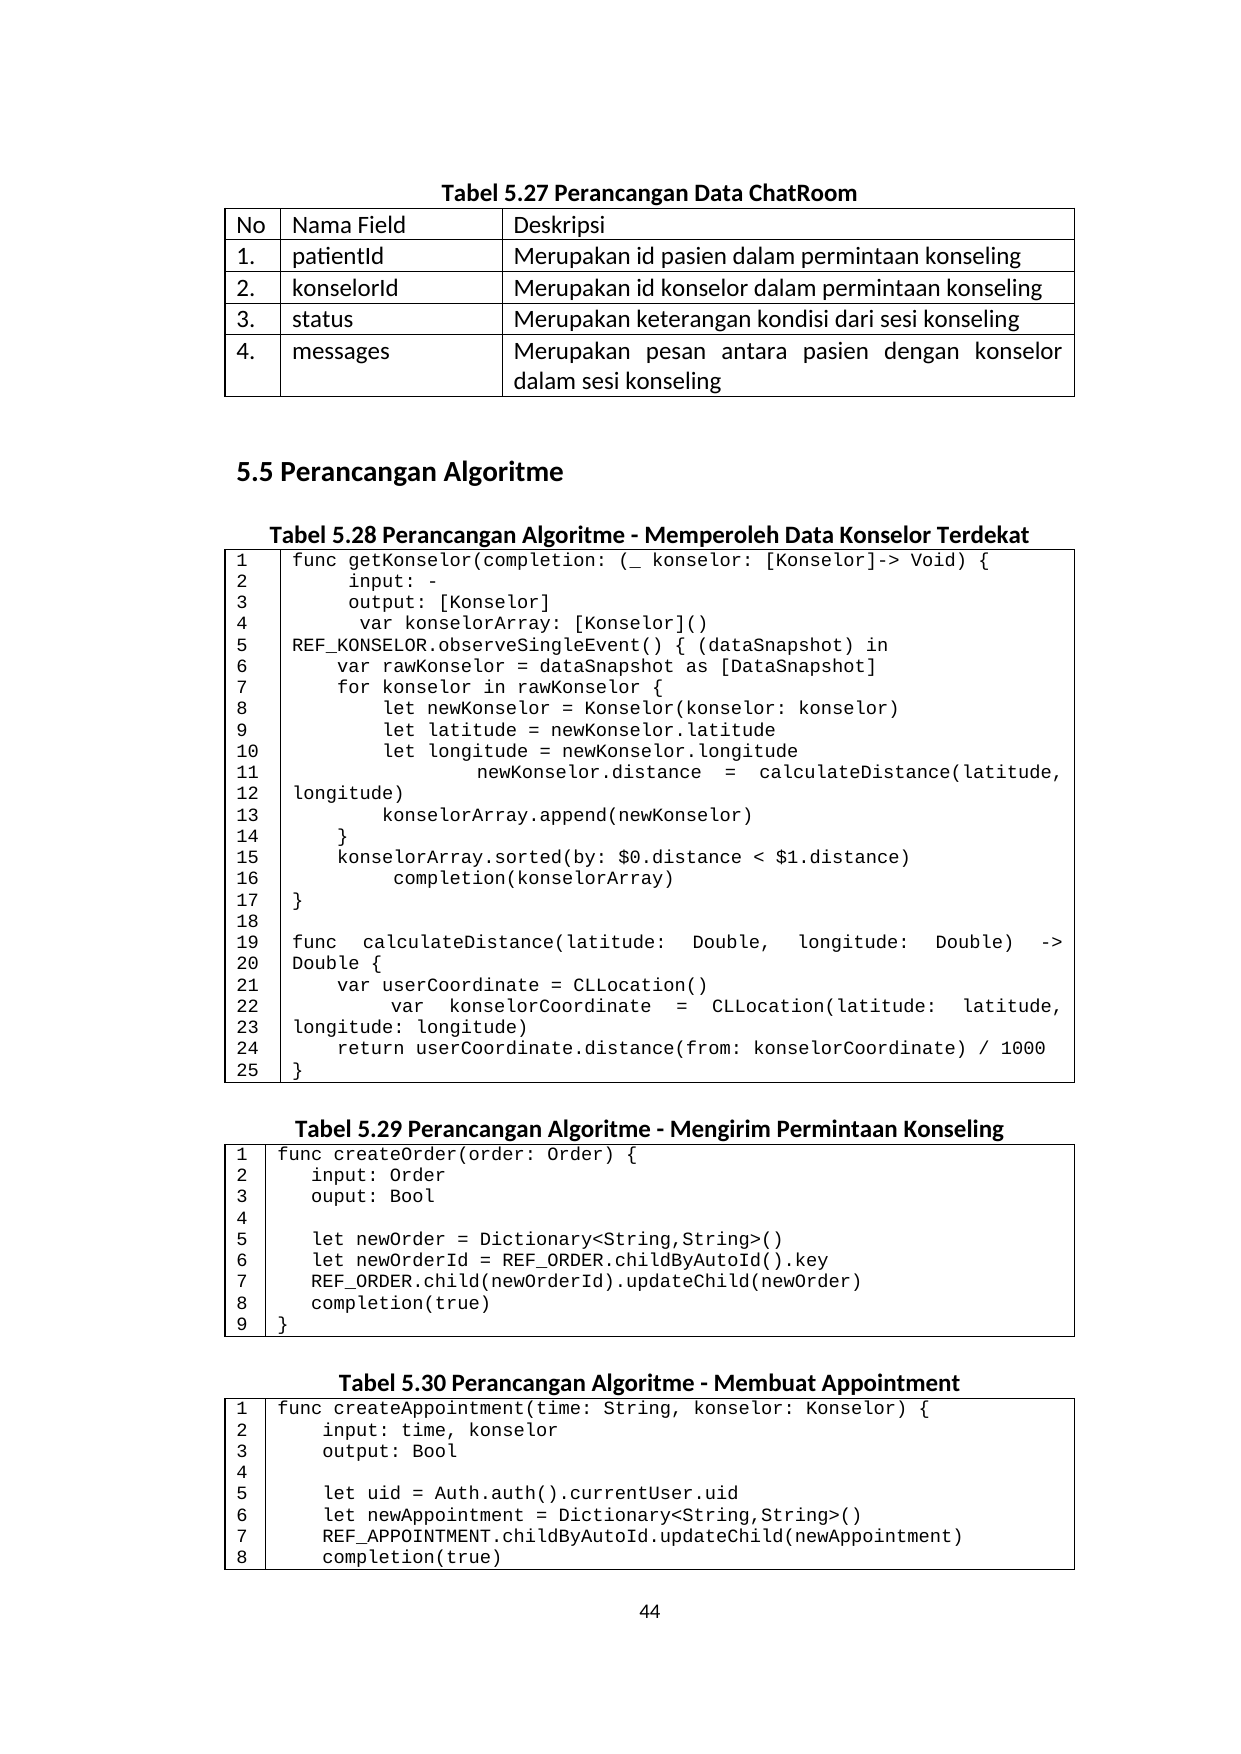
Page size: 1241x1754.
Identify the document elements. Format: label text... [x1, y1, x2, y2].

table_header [266, 1399, 1074, 1569]
table_cell Merupakan id konselor dalam permintaan konseling [503, 272, 1074, 302]
table_header Deskripsi [503, 209, 1074, 239]
table_cell Merupakan id pasien dalam permintaan konseling [503, 240, 1074, 271]
table_header 1 2 3 4 5 6 7 8 9 [226, 1399, 265, 1569]
table_cell Merupakan keterangan kondisi dari sesi konseling [503, 304, 1074, 334]
table_header No [226, 209, 280, 239]
table_header func getKonselor(completion: (_ konselor: [Konselor]-> Void) { input: - output: [Konselor] var konselorArray: [Konselor]() REF_KONSELOR.observeSingleEvent() { (dataSnapshot) in var rawKonselor = dataSnapshot as [DataSnapshot] for konselor in rawKonselor { let newKonselor = Konselor(konselor: konselor) let latitude = newKonselor.latitude let longitude = newKonselor.longitude newKonselor.distance = calculateDistance(latitude, longitude) konselorArray.append(newKonselor) } konselorArray.sorted(by: $0.distance < $1.distance) completion(konselorArray) } func calculateDistance(latitude: Double, longitude: Double) -> Double { var userCoordinate = CLLocation() var konselorCoordinate = CLLocation(latitude: latitude, longitude: longitude) return userCoordinate.distance(from: konselorCoordinate) / 1000 } [281, 550, 1074, 1082]
table_cell messages [281, 335, 502, 396]
table_cell 4. [226, 335, 280, 396]
table_cell status [281, 304, 502, 334]
table_cell konselorId [281, 272, 502, 302]
table_cell Merupakan pesan antara pasien dengan konselor dalam sesi konseling [503, 335, 1074, 396]
table_cell 2. [226, 272, 280, 302]
table_cell 1. [226, 240, 280, 271]
table_header Nama Field [281, 209, 502, 239]
table_cell patientId [281, 240, 502, 271]
subtitle Perancangan Algoritme [236, 453, 1063, 488]
table_header 1 2 3 4 5 6 7 8 9 [226, 1145, 265, 1336]
table_cell 3. [226, 304, 280, 334]
table_header 1 2 3 4 5 6 7 8 9 10 11 12 13 14 15 16 17 18 19 20 21 22 23 24 25 [226, 550, 280, 1082]
table_header func createOrder(order: Order) { input: Order ouput: Bool let newOrder = Dictionary<String,String>() let newOrderId = REF_ORDER.childByAutoId().key REF_ORDER.child(newOrderId).updateChild(newOrder) completion(true) } [266, 1145, 1074, 1336]
